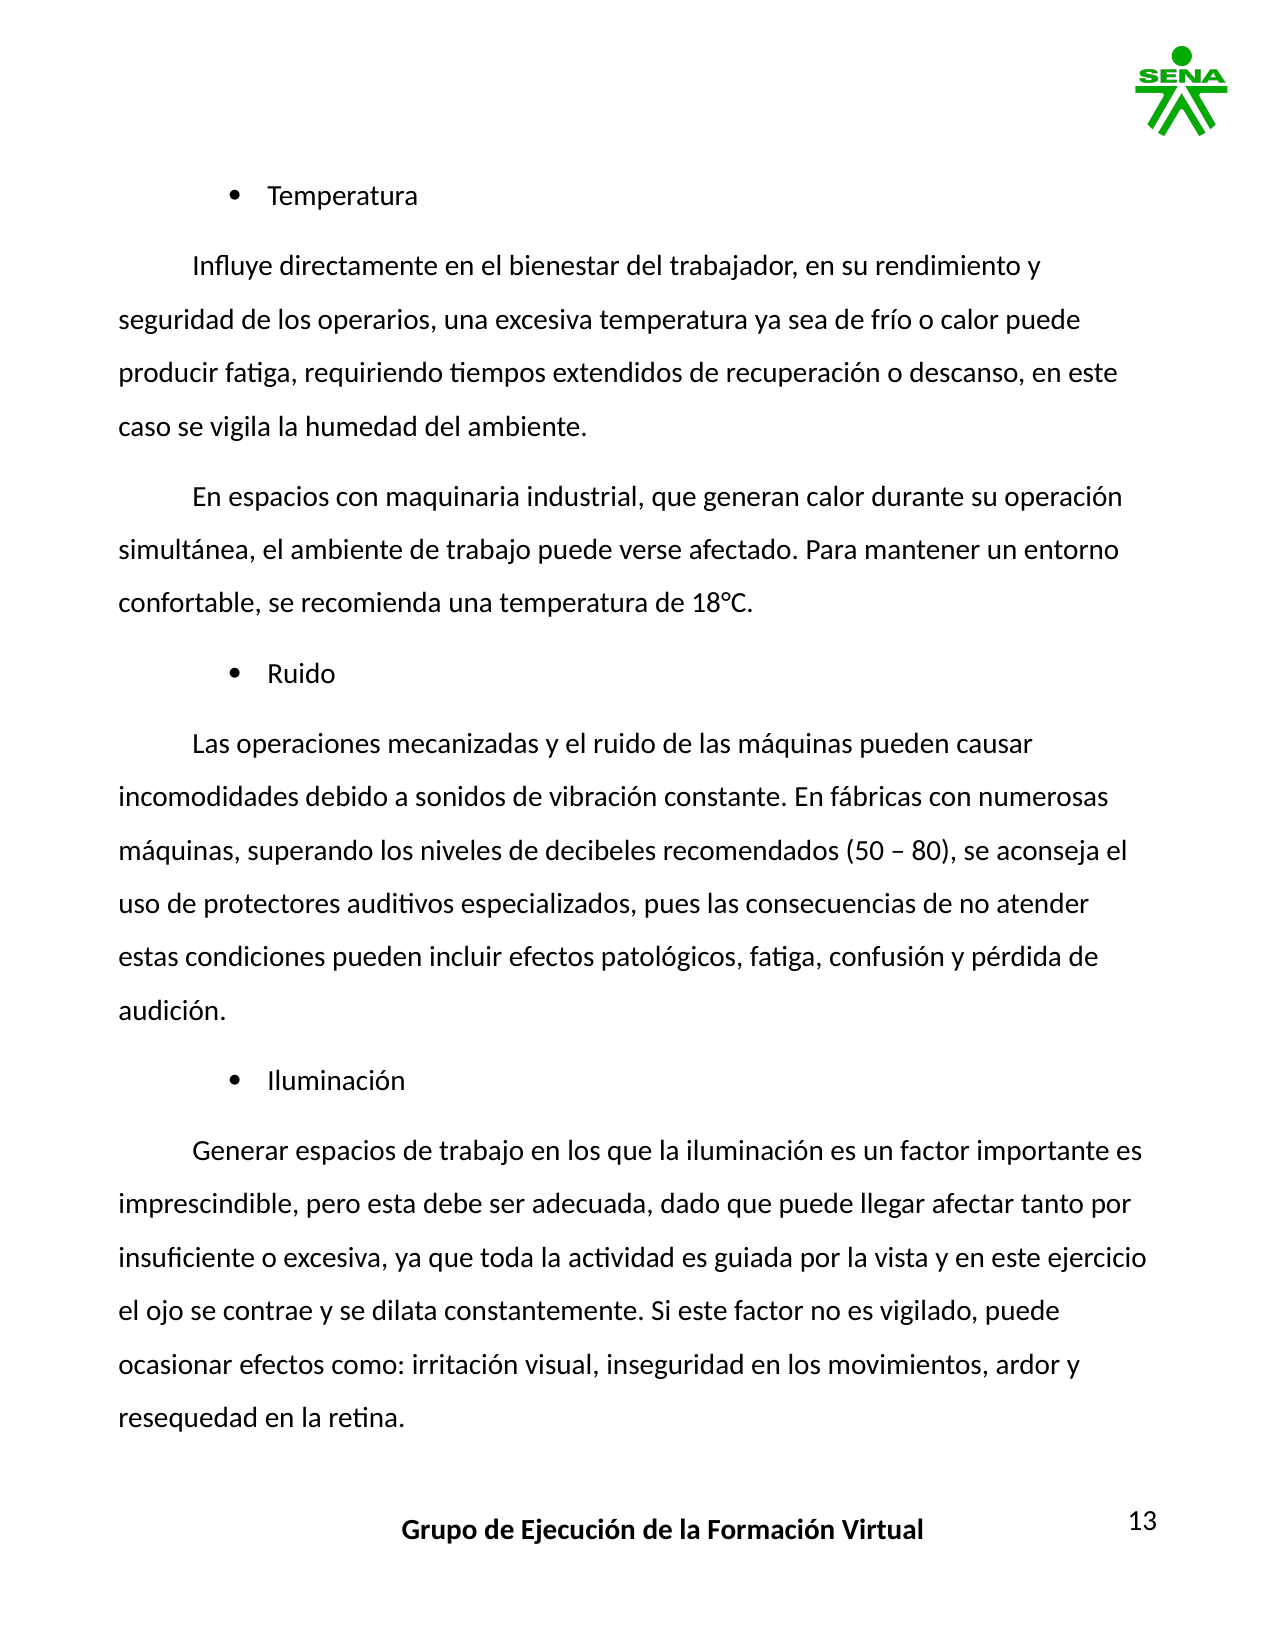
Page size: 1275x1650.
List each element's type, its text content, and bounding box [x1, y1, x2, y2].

text Generar espacios de trabajo en los que la iluminación es un factor importante es imprescindible, pero esta debe ser adecuada, dado que puede llegar afectar tanto por insuficiente o excesiva, ya que toda la actividad es guiada por la vista y en este ejercicio el ojo se contrae y se dilata constantemente. Si este factor no es vigilado, puede ocasionar efectos como: irritación visual, inseguridad en los movimientos, ardor y resequedad en la retina. [118, 1132, 1157, 1435]
picture [1135, 46, 1228, 136]
text Las operaciones mecanizadas y el ruido de las máquinas pueden causar incomodidades debido a sonidos de vibración constante. En fábricas con numerosas máquinas, superando los niveles de decibeles recomendados (50 – 80), se aconseja el uso de protectores auditivos especializados, pues las consecuencias de no atender estas condiciones pueden incluir efectos patológicos, fatiga, confusión y pérdida de audición. [118, 725, 1157, 1028]
text Influye directamente en el bienestar del trabajador, en su rendimiento y seguridad de los operarios, una excesiva temperatura ya sea de frío o calor puede producir fatiga, requiriendo tiempos extendidos de recuperación o descanso, en este caso se vigila la humedad del ambiente. [118, 247, 1157, 443]
list Iluminación [229, 1062, 1157, 1098]
list Temperatura [229, 177, 1157, 213]
list Ruido [229, 655, 1157, 690]
text En espacios con maquinaria industrial, que generan calor durante su operación simultánea, el ambiente de trabajo puede verse afectado. Para mantener un entorno confortable, se recomienda una temperatura de 18°C. [118, 478, 1157, 620]
